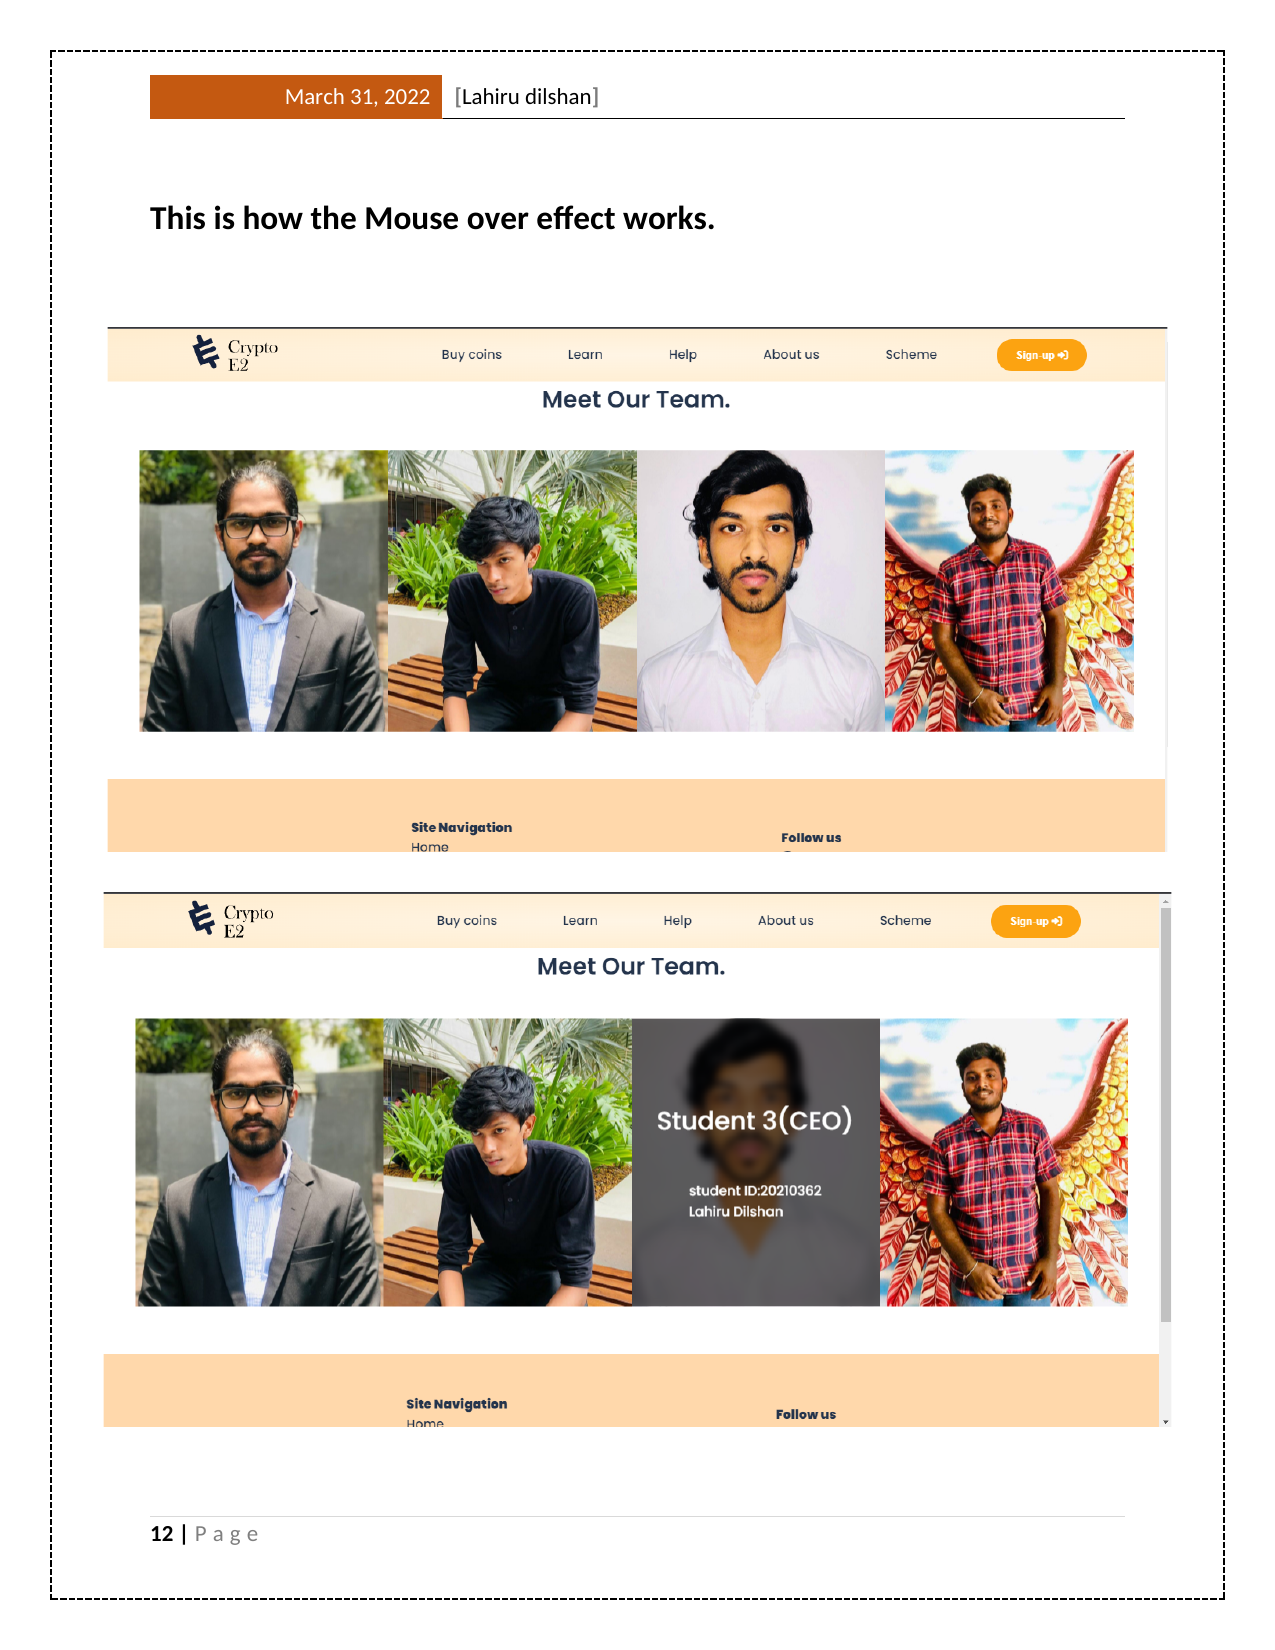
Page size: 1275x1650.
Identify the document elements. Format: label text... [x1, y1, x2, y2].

picture [103, 892, 1172, 1427]
text This is how the Mouse over effect works. [150, 197, 1125, 238]
